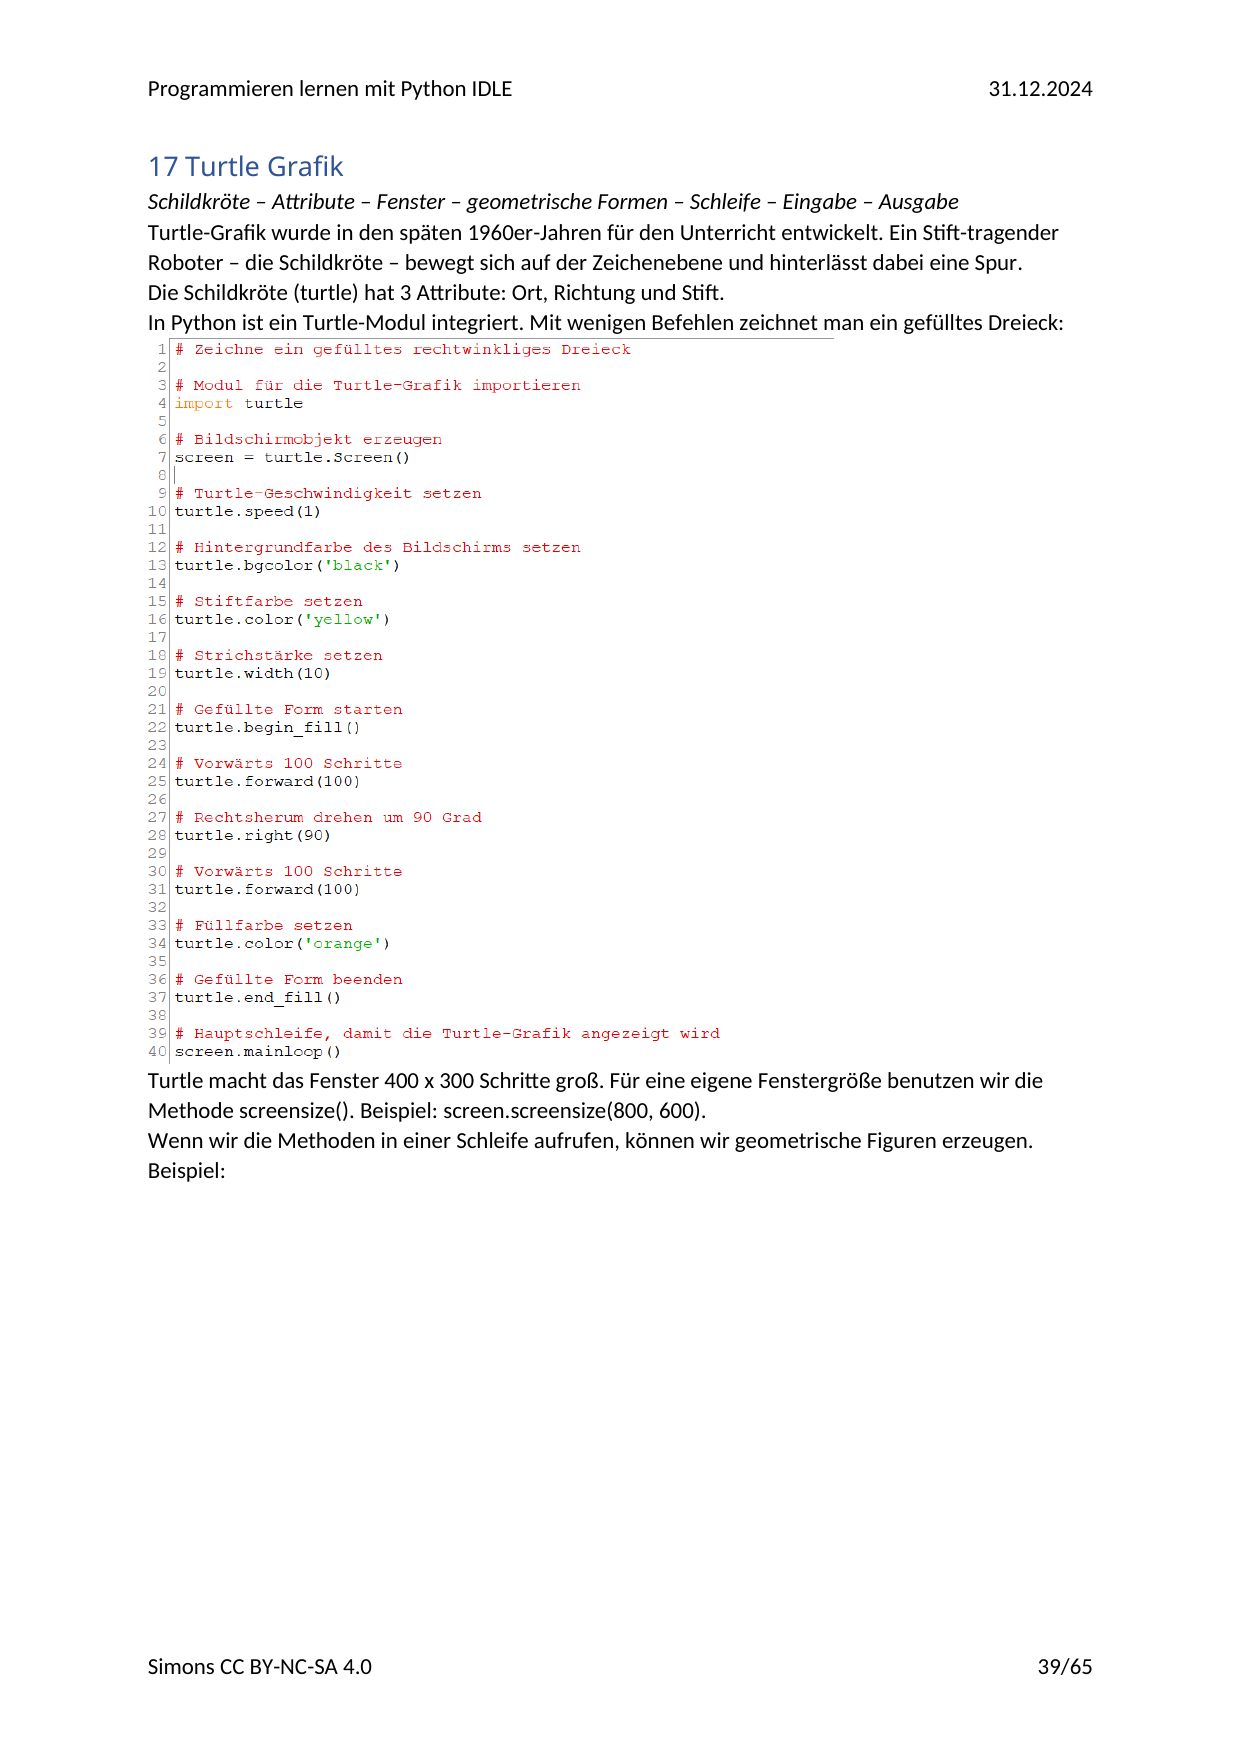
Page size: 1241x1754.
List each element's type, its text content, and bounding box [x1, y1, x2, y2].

text Wenn wir die Methoden in einer Schleife aufrufen, können wir geometrische Figuren erzeugen. Beispiel: [148, 1126, 1092, 1184]
text Schildkröte – Attribute – Fenster – geometrische Formen – Schleife – Eingabe – Ausgabe [148, 187, 1092, 216]
text Die Schildkröte (turtle) hat 3 Attribute: Ort, Richtung und Stift. [148, 278, 1092, 306]
text In Python ist ein Turtle-Modul integriert. Mit wenigen Befehlen zeichnet man ein gefülltes Dreieck: [148, 308, 1092, 336]
picture [147, 338, 834, 1064]
text Turtle-Grafik wurde in den späten 1960er-Jahren für den Unterricht entwickelt. Ein Stift-tragender Roboter – die Schildkröte – bewegt sich auf der Zeichenebene und hinterlässt dabei eine Spur. [148, 218, 1092, 276]
subtitle Turtle Grafik [148, 148, 1092, 184]
text Turtle macht das Fenster 400 x 300 Schritte groß. Für eine eigene Fenstergröße benutzen wir die Methode screensize(). Beispiel: screen.screensize(800, 600). [148, 1066, 1092, 1124]
